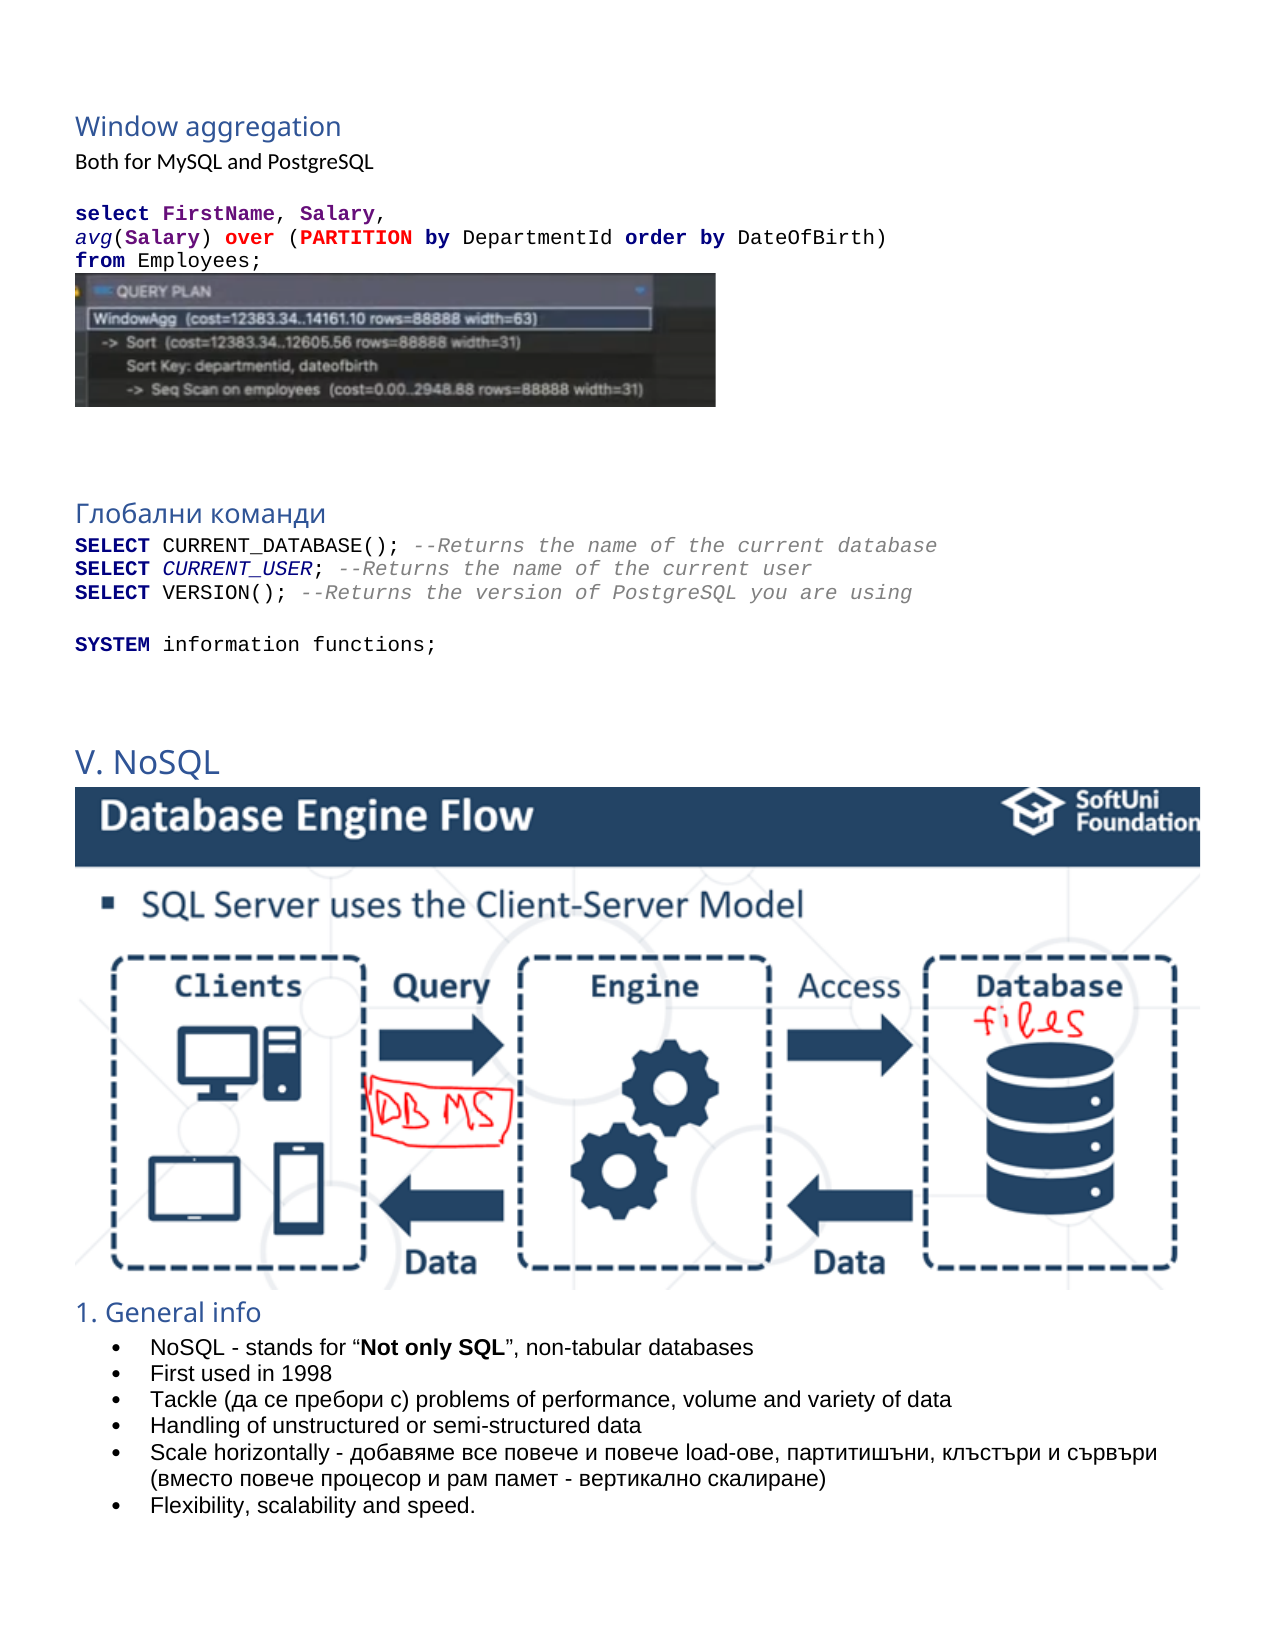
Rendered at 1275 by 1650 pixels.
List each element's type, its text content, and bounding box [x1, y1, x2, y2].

list Tackle (да се пребори с) problems of performance, volume and variety of data [112, 1386, 1200, 1412]
list Scale horizontally - добавяме все повече и повече load-ове, партитишъни, клъстъри и сървъри (вместо повече процесор и рам памет - вертикално скалиране) [112, 1439, 1200, 1492]
list NoSQL - stands for “Not only SQL”, non-tabular databases [112, 1333, 1200, 1360]
text select FirstName, Salary, avg(Salary) over (PARTITION by DepartmentId order by DateOfBirth) from Employees; [75, 203, 1200, 274]
subtitle V. NoSQL [75, 738, 1200, 784]
list First used in 1998 [112, 1360, 1200, 1386]
text SYSTEM information functions; [75, 634, 1200, 657]
subtitle Window aggregation [75, 107, 1200, 144]
text Both for MySQL and PostgreSQL [75, 147, 1200, 175]
list Flexibility, scalability and speed. [112, 1492, 1200, 1518]
text SELECT CURRENT_DATABASE(); --Returns the name of the current database SELECT CURRENT_USER; --Returns the name of the current user SELECT VERSION(); --Returns the version of PostgreSQL you are using [75, 535, 1200, 606]
list Handling of unstructured or semi-structured data [112, 1412, 1200, 1439]
picture [75, 273, 716, 407]
picture [75, 787, 1200, 1290]
subtitle 1. General info [75, 1294, 1200, 1331]
subtitle Глобални команди [75, 495, 1200, 532]
